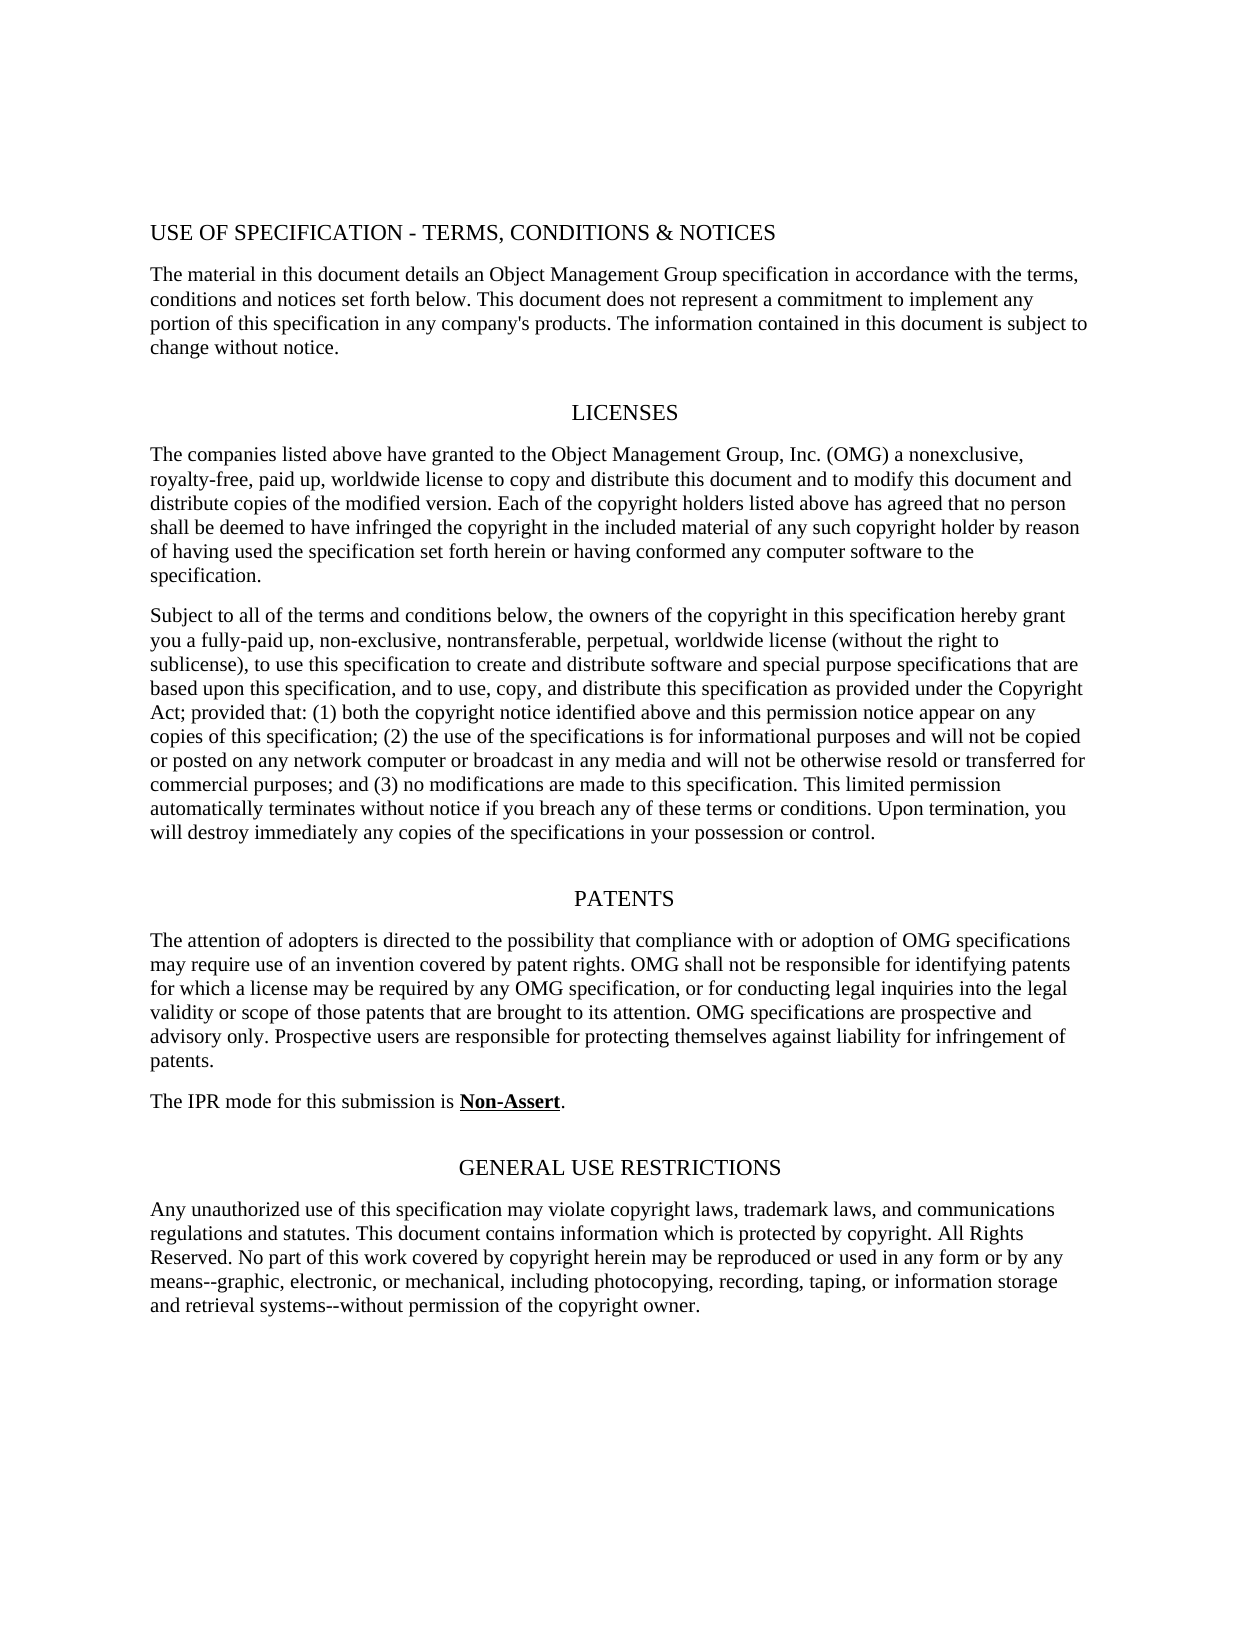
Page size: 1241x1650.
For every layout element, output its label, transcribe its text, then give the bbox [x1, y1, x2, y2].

text LICENSES [159, 399, 1090, 426]
text The attention of adopters is directed to the possibility that compliance with or adoption of OMG specifications may require use of an invention covered by patent rights. OMG shall not be responsible for identifying patents for which a license may be required by any OMG specification, or for conducting legal inquiries into the legal validity or scope of those patents that are brought to its attention. OMG specifications are prospective and advisory only. Prospective users are responsible for protecting themselves against liability for infringement of patents. [150, 928, 1090, 1072]
text The IPR mode for this submission is Non-Assert. [150, 1089, 1090, 1113]
text PATENTS [158, 885, 1090, 911]
text GENERAL USE RESTRICTIONS [150, 1154, 1090, 1180]
text Subject to all of the terms and conditions below, the owners of the copyright in this specification hereby grant you a fully-paid up, non-exclusive, nontransferable, perpetual, worldwide license (without the right to sublicense), to use this specification to create and distribute software and special purpose specifications that are based upon this specification, and to use, copy, and distribute this specification as provided under the Copyright Act; provided that: (1) both the copyright notice identified above and this permission notice appear on any copies of this specification; (2) the use of the specifications is for informational purposes and will not be copied or posted on any network computer or broadcast in any media and will not be otherwise resold or transferred for commercial purposes; and (3) no modifications are made to this specification. This limited permission automatically terminates without notice if you breach any of these terms or conditions. Upon termination, you will destroy immediately any copies of the specifications in your possession or control. [150, 603, 1090, 844]
text Any unauthorized use of this specification may violate copyright laws, trademark laws, and communications regulations and statutes. This document contains information which is protected by copyright. All Rights Reserved. No part of this work covered by copyright herein may be reproduced or used in any form or by any means--graphic, electronic, or mechanical, including photocopying, recording, taping, or information storage and retrieval systems--without permission of the copyright owner. [150, 1197, 1090, 1317]
text The companies listed above have granted to the Object Management Group, Inc. (OMG) a nonexclusive, royalty-free, paid up, worldwide license to copy and distribute this document and to modify this document and distribute copies of the modified version. Each of the copyright holders listed above has agreed that no person shall be deemed to have infringed the copyright in the included material of any such copyright holder by reason of having used the specification set forth herein or having conformed any computer software to the specification. [150, 442, 1090, 587]
text USE OF SPECIFICATION - TERMS, CONDITIONS & NOTICES [150, 219, 1090, 246]
text The material in this document details an Object Management Group specification in accordance with the terms, conditions and notices set forth below. This document does not represent a commitment to implement any portion of this specification in any company's products. The information contained in this document is subject to change without notice. [150, 262, 1090, 359]
